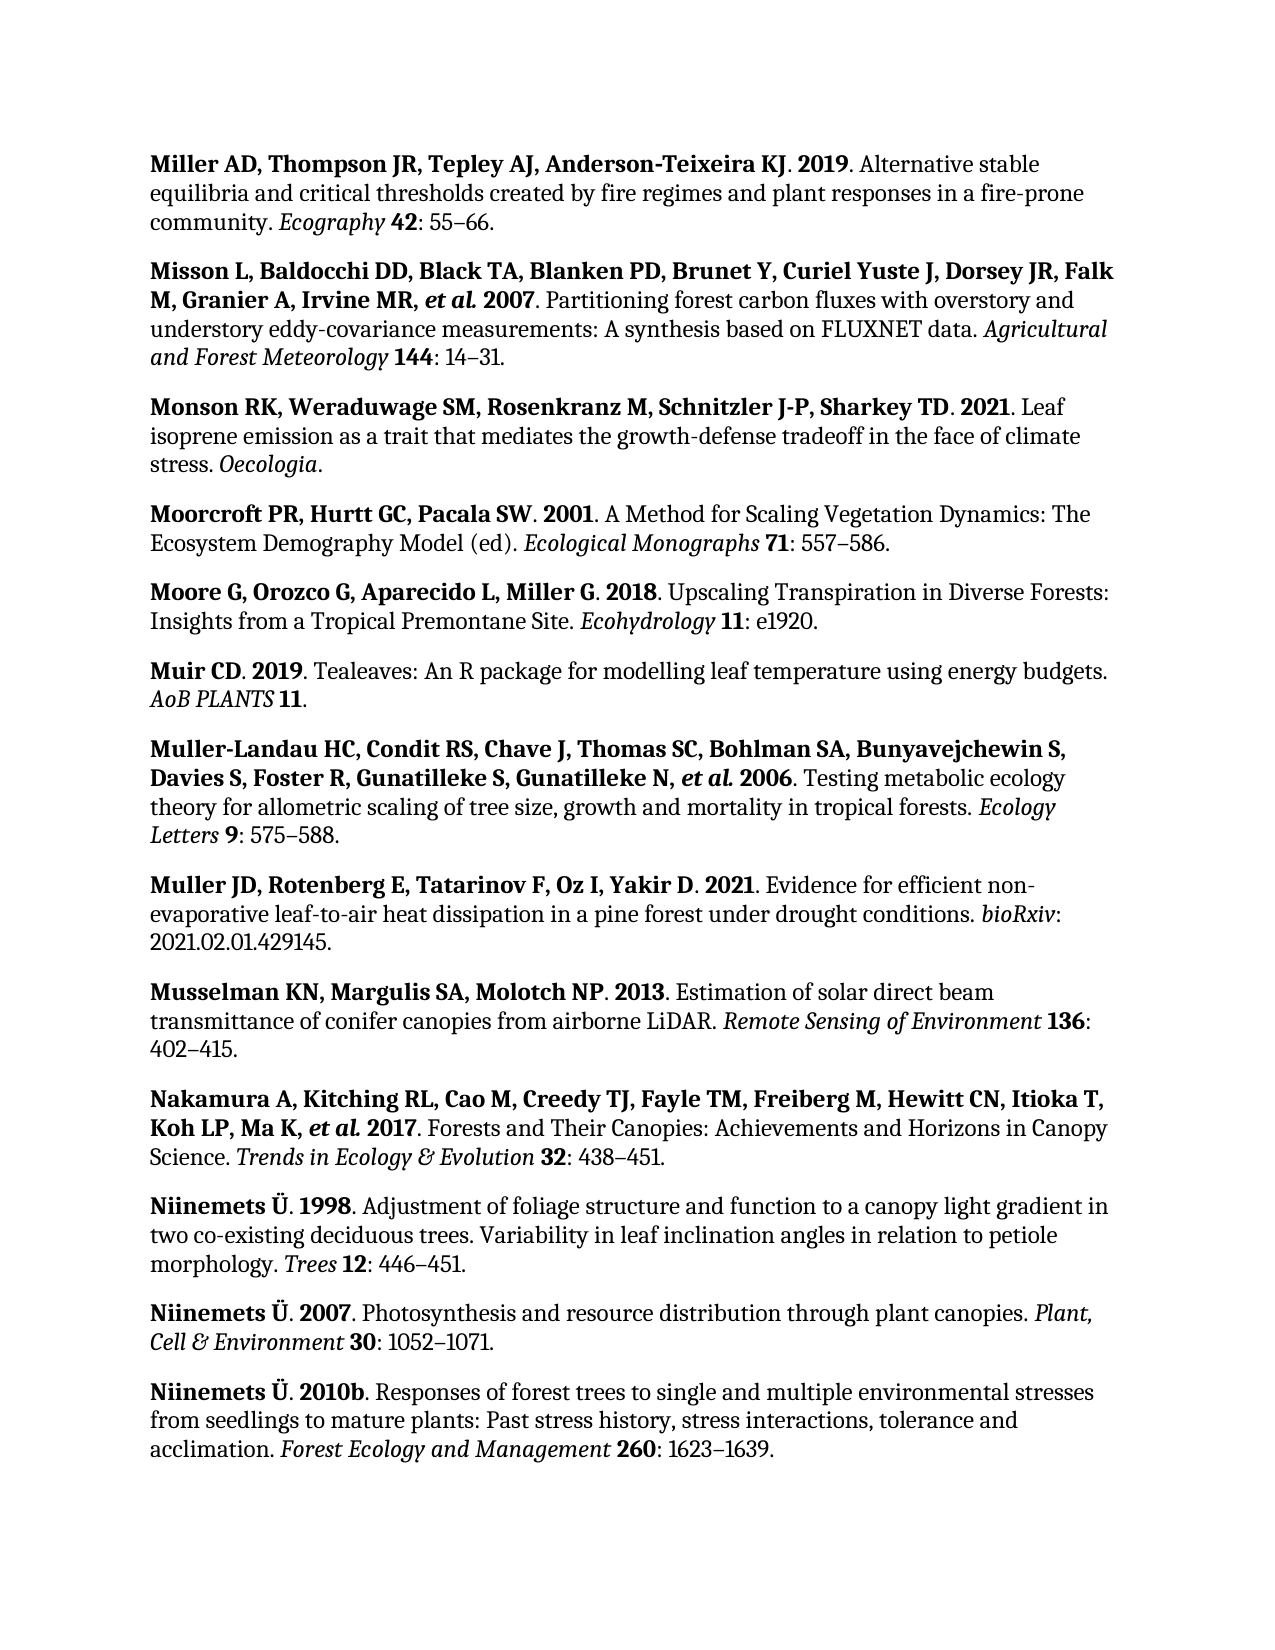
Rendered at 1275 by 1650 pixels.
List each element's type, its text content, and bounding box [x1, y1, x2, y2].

text Monson RK, Weraduwage SM, Rosenkranz M, Schnitzler J-P, Sharkey TD. 2021. Leaf isoprene emission as a trait that mediates the growth-defense tradeoff in the face of climate stress. Oecologia. [150, 393, 1125, 479]
text Niinemets Ü. 1998. Adjustment of foliage structure and function to a canopy light gradient in two co-existing deciduous trees. Variability in leaf inclination angles in relation to petiole morphology. Trees 12: 446–451. [150, 1192, 1125, 1278]
text Musselman KN, Margulis SA, Molotch NP. 2013. Estimation of solar direct beam transmittance of conifer canopies from airborne LiDAR. Remote Sensing of Environment 136: 402–415. [150, 978, 1125, 1064]
text Moorcroft PR, Hurtt GC, Pacala SW. 2001. A Method for Scaling Vegetation Dynamics: The Ecosystem Demography Model (ed). Ecological Monographs 71: 557–586. [150, 500, 1125, 557]
text Niinemets Ü. 2007. Photosynthesis and resource distribution through plant canopies. Plant, Cell & Environment 30: 1052–1071. [150, 1299, 1125, 1357]
text Niinemets Ü. 2010b. Responses of forest trees to single and multiple environmental stresses from seedlings to mature plants: Past stress history, stress interactions, tolerance and acclimation. Forest Ecology and Management 260: 1623–1639. [150, 1377, 1125, 1464]
text Moore G, Orozco G, Aparecido L, Miller G. 2018. Upscaling Transpiration in Diverse Forests: Insights from a Tropical Premontane Site. Ecohydrology 11: e1920. [150, 578, 1125, 636]
text Misson L, Baldocchi DD, Black TA, Blanken PD, Brunet Y, Curiel Yuste J, Dorsey JR, Falk M, Granier A, Irvine MR, et al. 2007. Partitioning forest carbon fluxes with overstory and understory eddy-covariance measurements: A synthesis based on FLUXNET data. Agricultural and Forest Meteorology 144: 14–31. [150, 257, 1125, 372]
text Nakamura A, Kitching RL, Cao M, Creedy TJ, Fayle TM, Freiberg M, Hewitt CN, Itioka T, Koh LP, Ma K, et al. 2017. Forests and Their Canopies: Achievements and Horizons in Canopy Science. Trends in Ecology & Evolution 32: 438–451. [150, 1085, 1125, 1171]
text Muller JD, Rotenberg E, Tatarinov F, Oz I, Yakir D. 2021. Evidence for efficient non-evaporative leaf-to-air heat dissipation in a pine forest under drought conditions. bioRxiv: 2021.02.01.429145. [150, 871, 1125, 957]
text Miller AD, Thompson JR, Tepley AJ, Anderson‐Teixeira KJ. 2019. Alternative stable equilibria and critical thresholds created by fire regimes and plant responses in a fire-prone community. Ecography 42: 55–66. [150, 150, 1125, 236]
text Muir CD. 2019. Tealeaves: An R package for modelling leaf temperature using energy budgets. AoB PLANTS 11. [150, 657, 1125, 714]
text Muller-Landau HC, Condit RS, Chave J, Thomas SC, Bohlman SA, Bunyavejchewin S, Davies S, Foster R, Gunatilleke S, Gunatilleke N, et al. 2006. Testing metabolic ecology theory for allometric scaling of tree size, growth and mortality in tropical forests. Ecology Letters 9: 575–588. [150, 735, 1125, 850]
